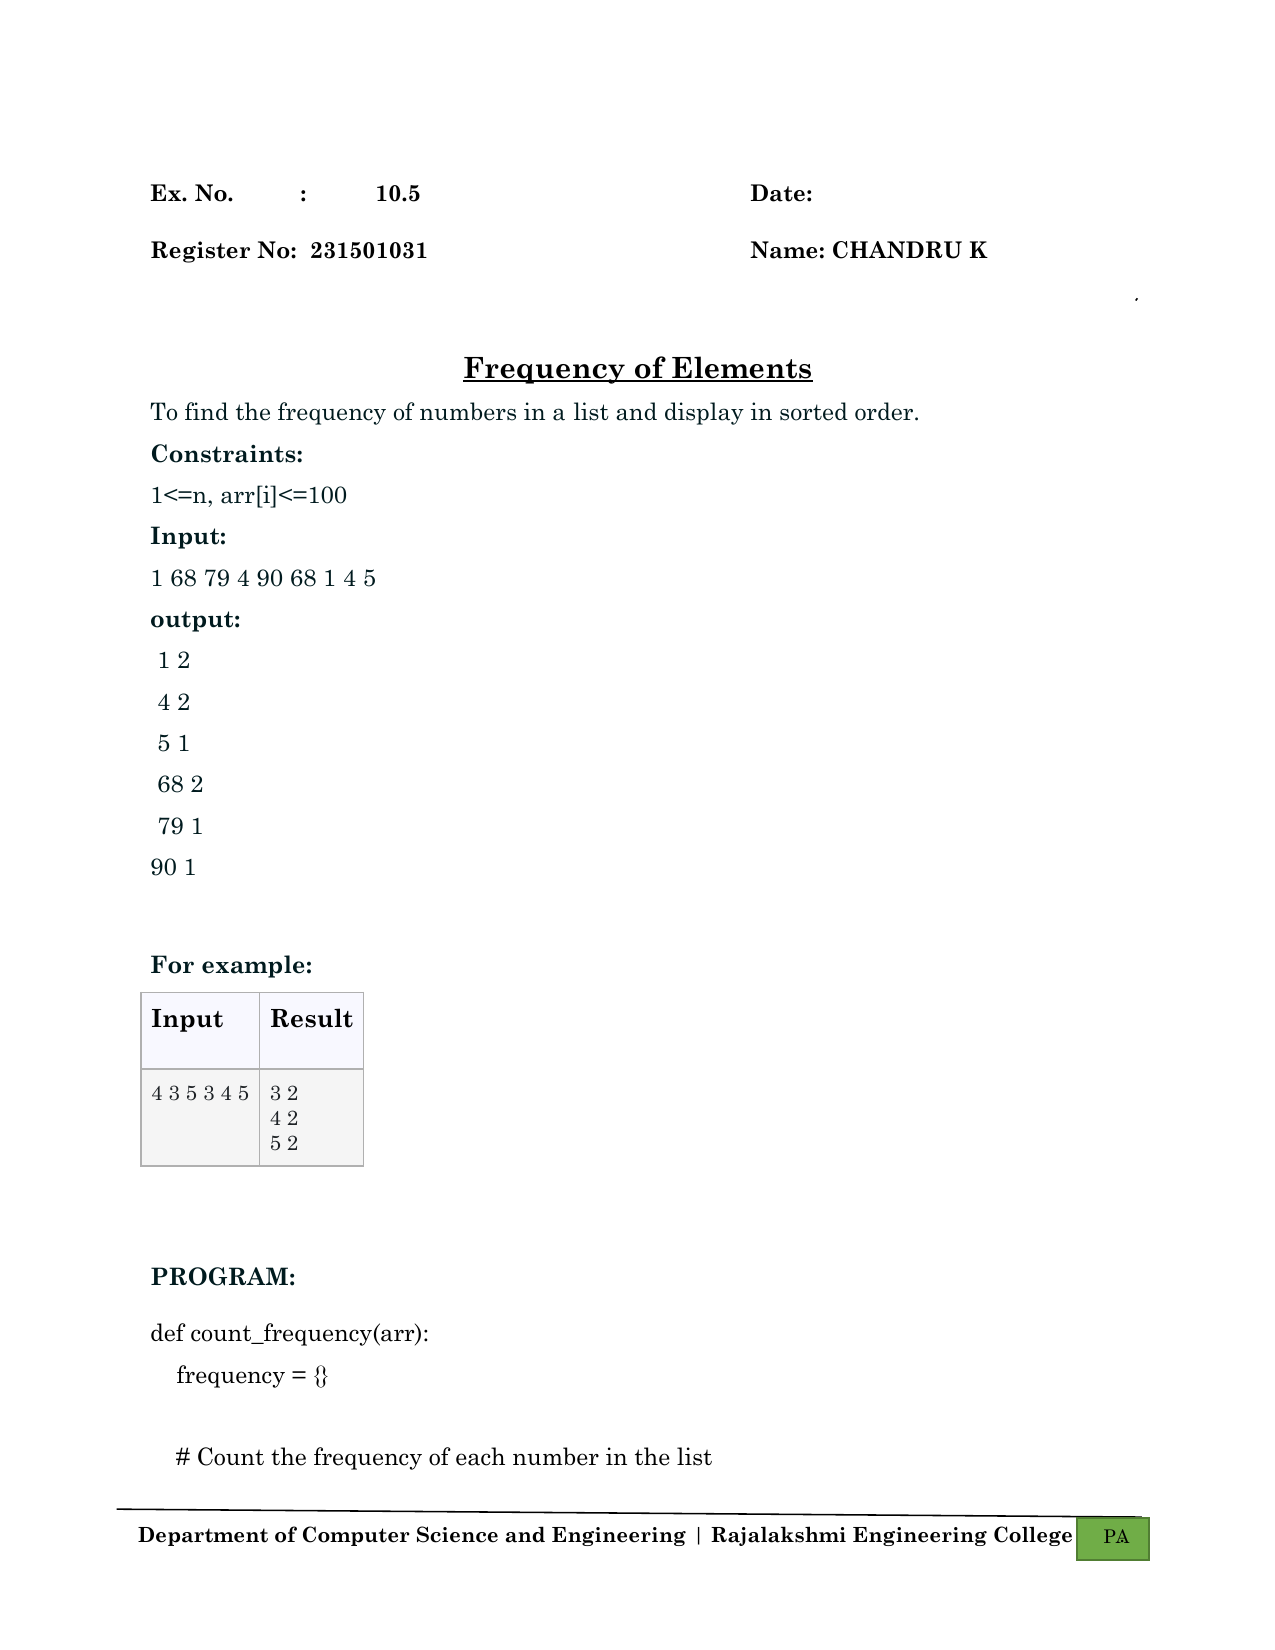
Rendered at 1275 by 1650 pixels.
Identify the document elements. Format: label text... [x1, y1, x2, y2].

text output: [150, 604, 1125, 633]
text Register No: 231501031 Name: CHANDRU K [150, 236, 1125, 263]
text PROGRAM: [150, 1262, 1125, 1291]
text For example: [150, 950, 1125, 979]
text 1 68 79 4 90 68 1 4 5 [150, 562, 1125, 591]
text 79 1 [150, 811, 1125, 839]
text 4 2 [150, 687, 1125, 715]
text 1 2 [150, 645, 1125, 674]
text 1<=n, arr[i]<=100 [150, 480, 1125, 509]
text 90 1 [150, 852, 1125, 881]
text Input: [150, 521, 1125, 550]
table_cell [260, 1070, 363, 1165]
text # Count the frequency of each number in the list [150, 1441, 1125, 1470]
text To find the frequency of numbers in a list and display in sorted order. [150, 397, 1125, 426]
text def count_frequency(arr): [150, 1318, 1125, 1347]
text 5 1 [150, 728, 1125, 757]
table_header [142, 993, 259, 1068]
text Ex. No. : 10.5 Date: [150, 179, 1125, 207]
text 68 2 [150, 769, 1125, 798]
text Frequency of Elements [150, 349, 1125, 384]
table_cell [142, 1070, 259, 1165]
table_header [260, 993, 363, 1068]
text Constraints: [150, 438, 1125, 467]
text frequency = {} [150, 1359, 1125, 1388]
